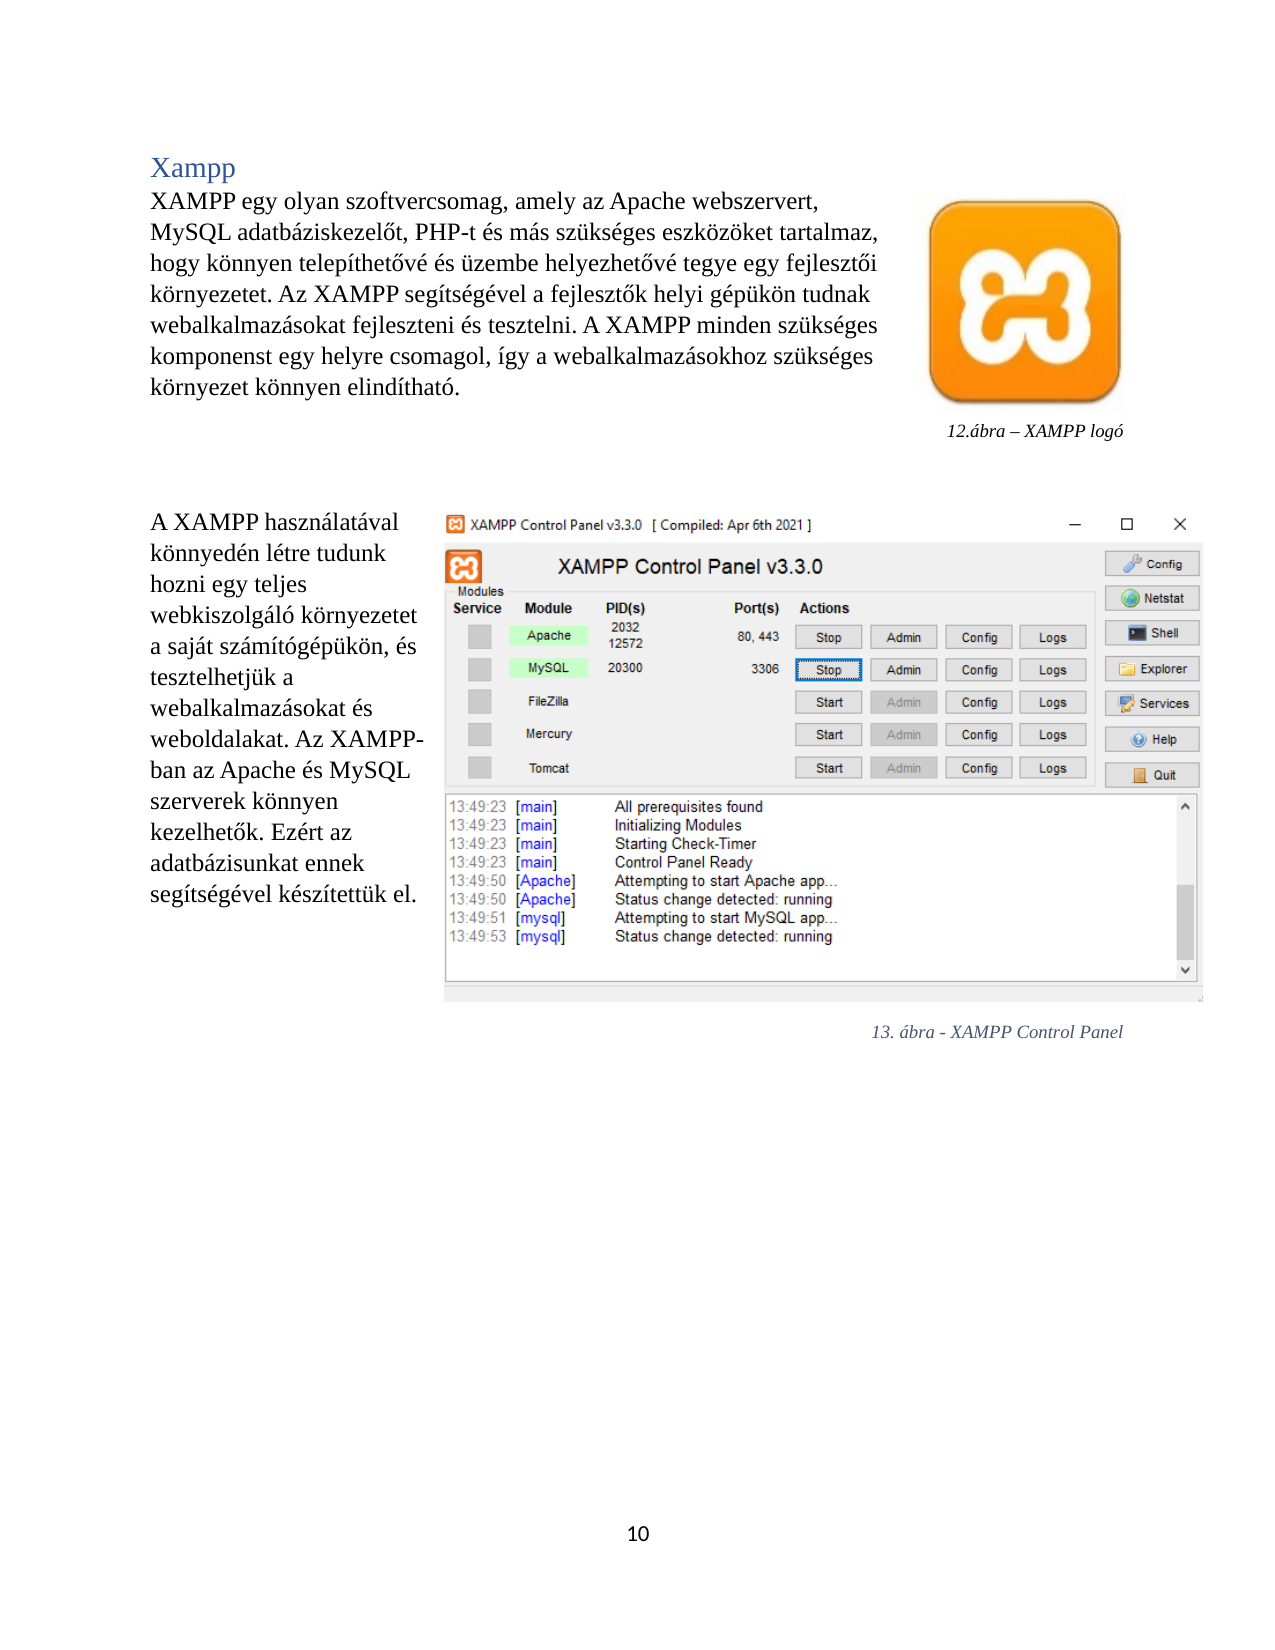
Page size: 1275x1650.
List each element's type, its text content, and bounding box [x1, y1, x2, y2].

picture [443, 508, 1204, 1002]
text 12.ábra – XAMPP logó [150, 420, 1125, 442]
text 13. ábra - XAMPP Control Panel [150, 1021, 1125, 1042]
text A XAMPP használatával könnyedén létre tudunk hozni egy teljes webkiszolgáló környezetet a saját számítógépükön, és tesztelhetjük a webalkalmazásokat és weboldalakat. Az XAMPP-ban az Apache és MySQL szerverek könnyen kezelhetők. Ezért az adatbázisunkat ennek segítségével készítettük el. [150, 507, 1125, 908]
text XAMPP egy olyan szoftvercsomag, amely az Apache webszervert, MySQL adatbáziskezelőt, PHP-t és más szükséges eszközöket tartalmaz, hogy könnyen telepíthetővé és üzembe helyezhetővé tegye egy fejlesztői környezetet. Az XAMPP segítségével a fejlesztők helyi gépükön tudnak webalkalmazásokat fejleszteni és tesztelni. A XAMPP minden szükséges komponenst egy helyre csomagol, így a webalkalmazásokhoz szükséges környezet könnyen elindítható. [150, 186, 1125, 401]
subtitle Xampp [150, 150, 1125, 183]
picture [906, 192, 1125, 413]
